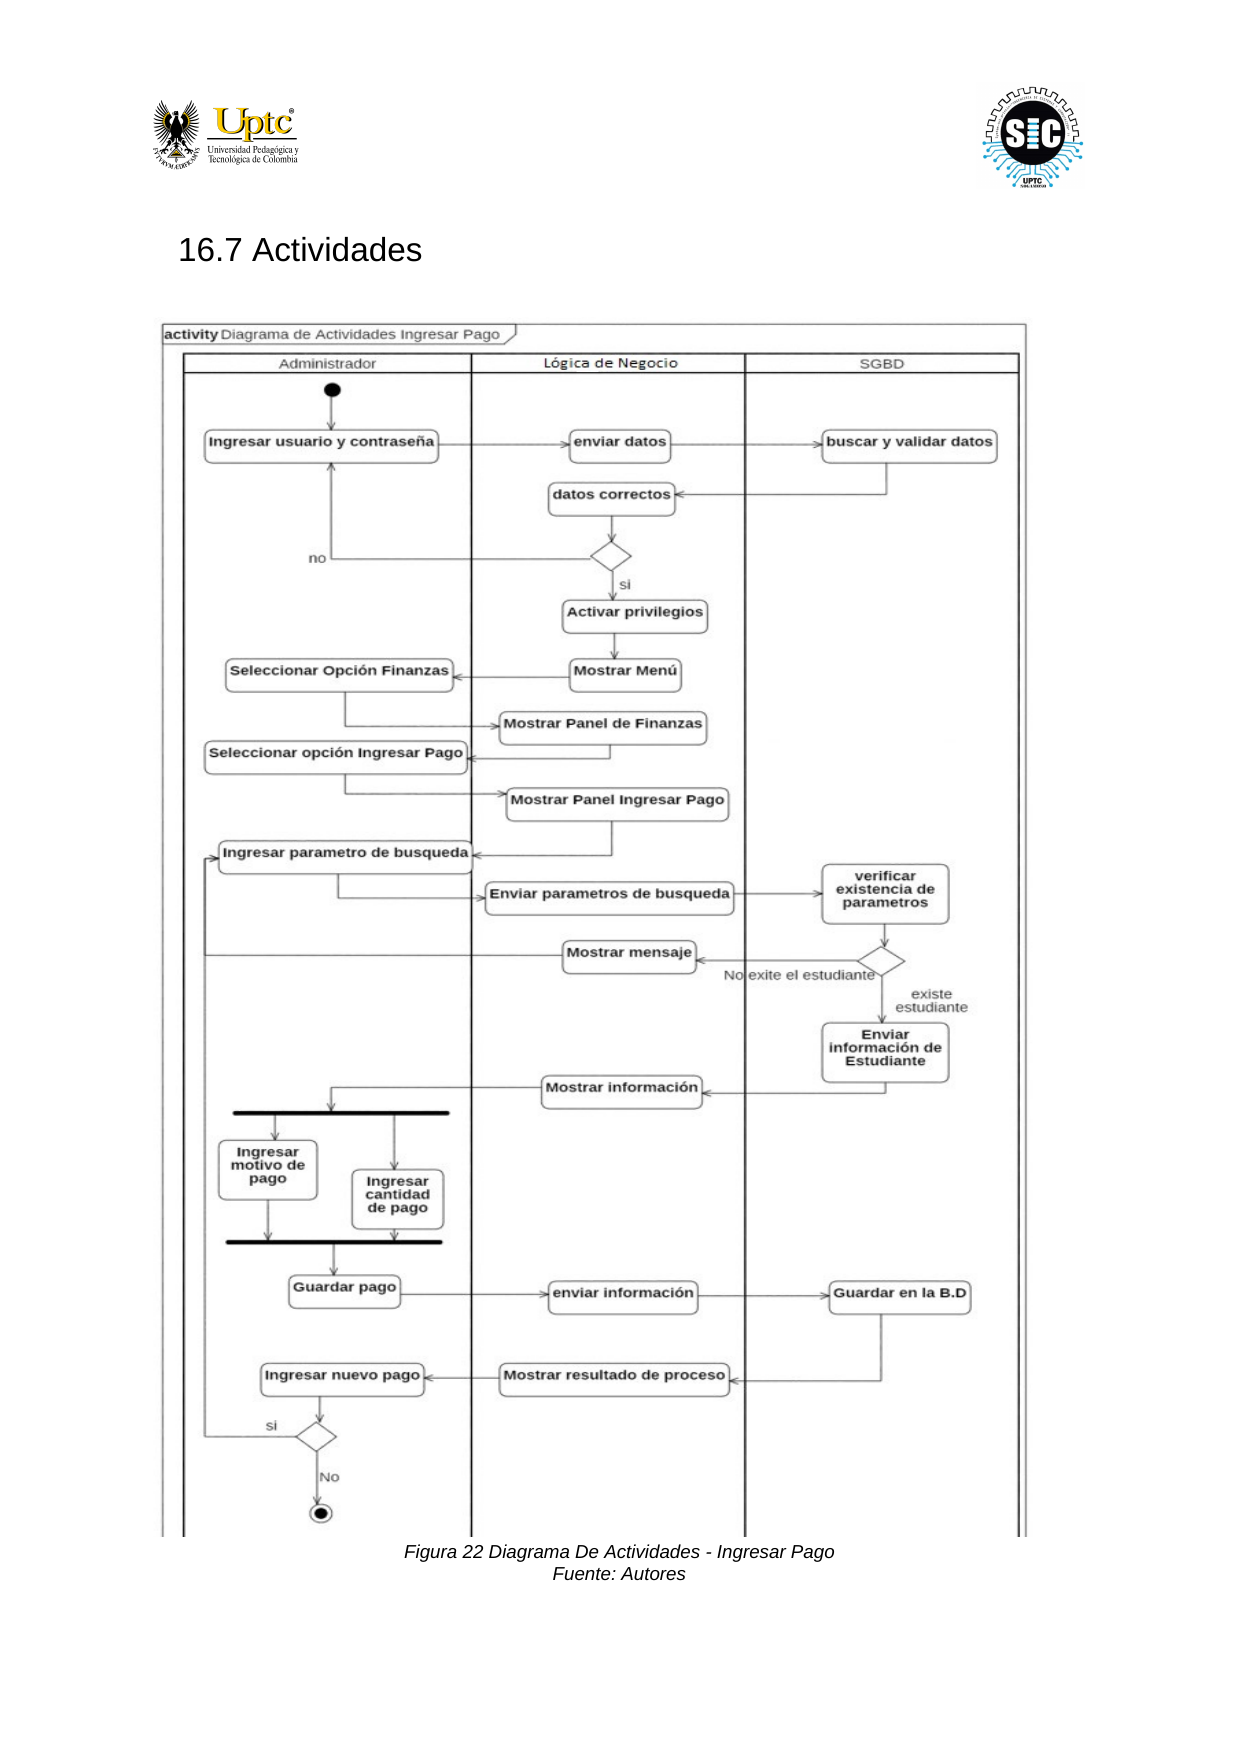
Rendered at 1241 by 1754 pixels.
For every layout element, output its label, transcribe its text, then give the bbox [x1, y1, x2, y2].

text Fuente: Autores [150, 1562, 1090, 1584]
picture [150, 317, 1039, 1537]
picture [150, 75, 301, 189]
text Figura 22 Diagrama De Actividades - Ingresar Pago [150, 1541, 1090, 1562]
subtitle 16.7 Actividades [150, 230, 1090, 269]
picture [976, 82, 1086, 189]
